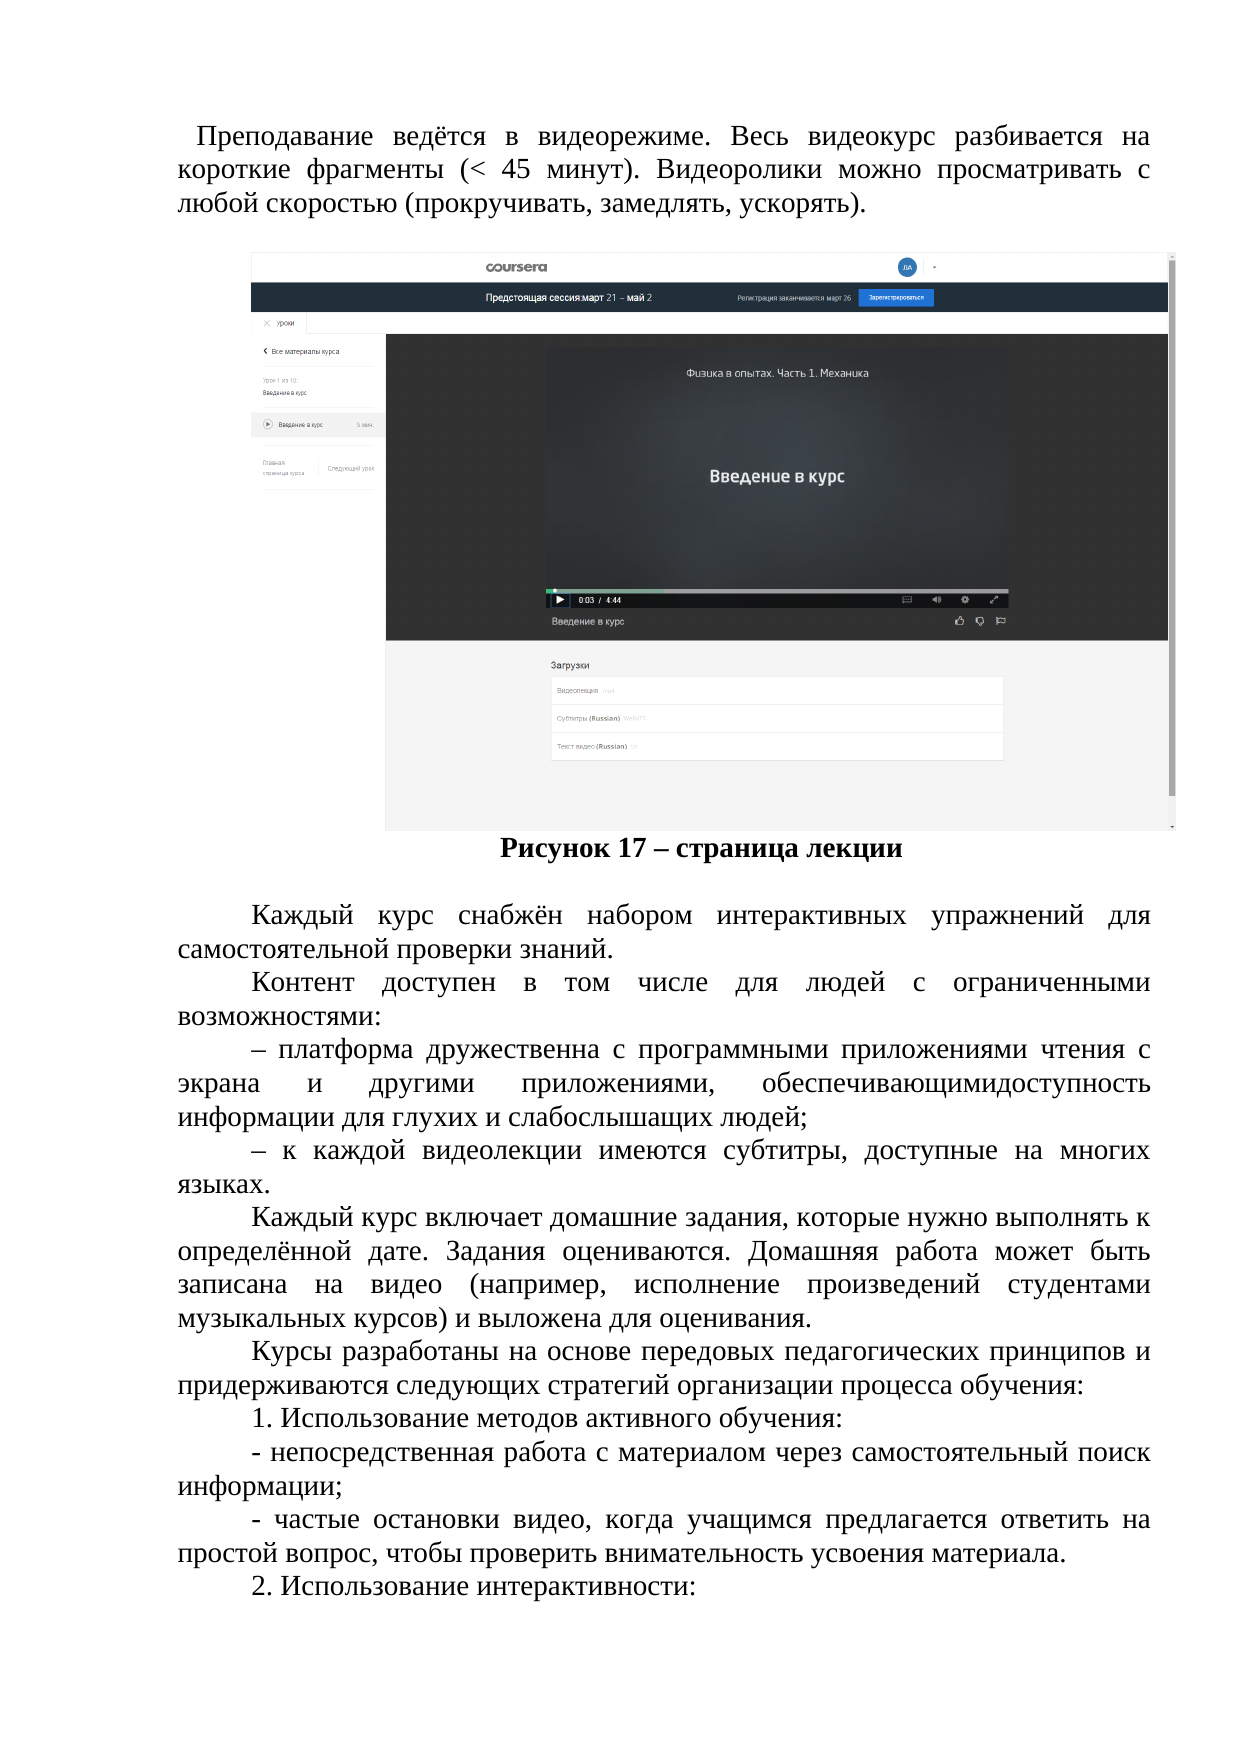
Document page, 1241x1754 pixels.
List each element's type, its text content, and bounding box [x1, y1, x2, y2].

text – платформа дружественна с программными приложениями чтения с экрана и другими приложениями, обеспечивающимидоступность информации для глухих и слабослышащих людей; [177, 1032, 1152, 1132]
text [177, 118, 1152, 219]
text 1. Использование методов активного обучения: [177, 1401, 1152, 1434]
text Курсы разработаны на основе передовых педагогических принципов и придерживаются следующих стратегий организации процесса обучения: [177, 1333, 1152, 1401]
picture [251, 252, 1176, 831]
text Каждый курс включает домашние задания, которые нужно выполнять к определённой дате. Задания оцениваются. Домашняя работа может быть записана на видео (например, исполнение произведений студентами музыкальных курсов) и выложена для оценивания. [177, 1199, 1152, 1333]
text - частые остановки видео, когда учащимся предлагается ответить на простой вопрос, чтобы проверить внимательность усвоения материала. [177, 1501, 1152, 1568]
text Контент доступен в том числе для людей с ограниченными возможностями: [177, 964, 1152, 1032]
text Каждый курс снабжён набором интерактивных упражнений для самостоятельной проверки знаний. [177, 897, 1152, 964]
text 2. Использование интерактивности: [177, 1568, 1152, 1602]
text Рисунок 17 – страница лекции [177, 830, 1152, 864]
text – к каждой видеолекции имеются субтитры, доступные на многих языках. [177, 1132, 1152, 1199]
text - непосредственная работа с материалом через самостоятельный поиск информации; [177, 1434, 1152, 1501]
